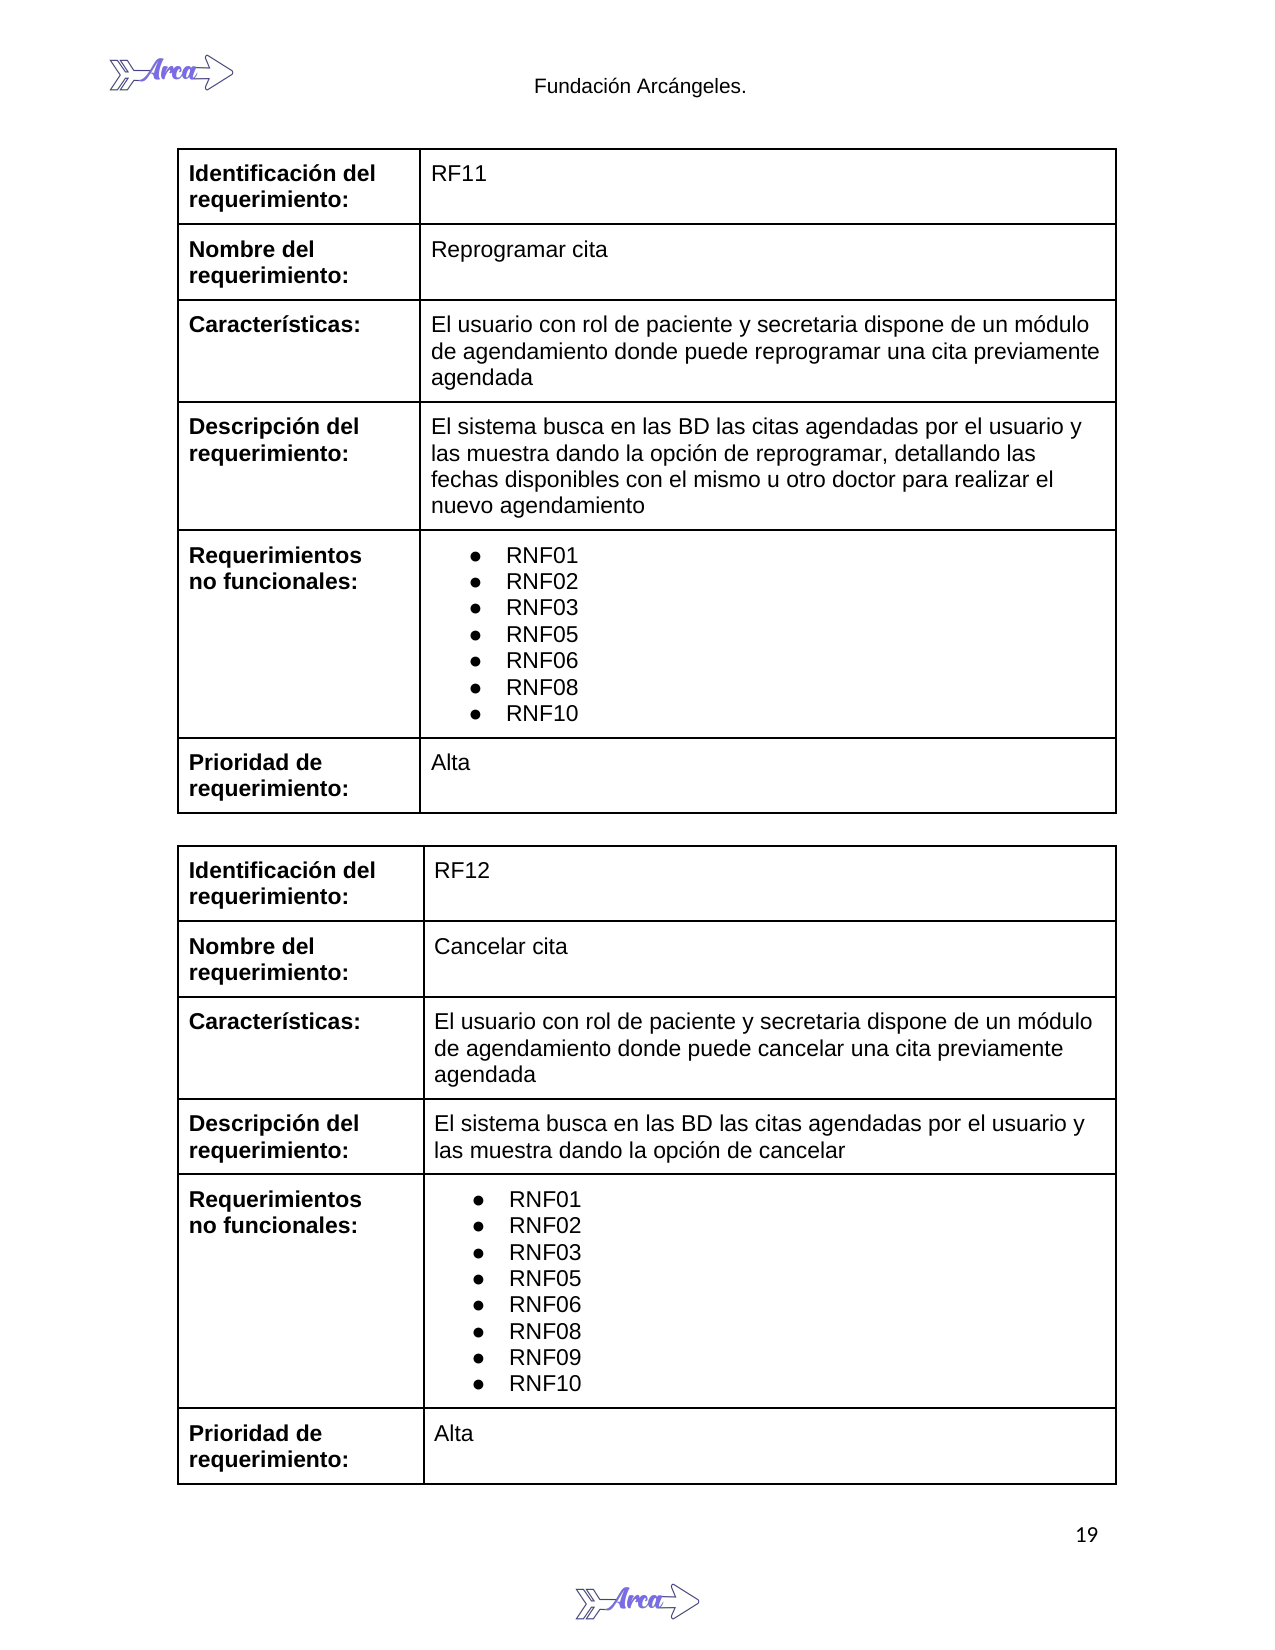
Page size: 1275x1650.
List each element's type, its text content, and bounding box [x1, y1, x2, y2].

table_cell Alta [421, 739, 1115, 812]
table_cell El usuario con rol de paciente y secretaria dispone de un módulo de agendamiento donde puede cancelar una cita previamente agendada [425, 998, 1115, 1098]
table_cell Características: [179, 998, 423, 1098]
picture [572, 1580, 703, 1623]
table_cell RNF01 RNF02 RNF03 RNF05 RNF06 RNF08 RNF10 [421, 531, 1115, 737]
table_cell Descripción del requerimiento: [179, 1100, 423, 1173]
table_header Identificación del requerimiento: [179, 847, 423, 920]
table_cell Prioridad de requerimiento: [179, 1409, 423, 1483]
table_cell El sistema busca en las BD las citas agendadas por el usuario y las muestra dando la opción de cancelar [425, 1100, 1115, 1173]
table_cell Nombre del requerimiento: [179, 922, 423, 996]
table_cell Reprogramar cita [421, 225, 1115, 299]
table_cell Cancelar cita [425, 922, 1115, 996]
picture [106, 51, 237, 94]
table_cell Prioridad de requerimiento: [179, 739, 419, 812]
table_cell Características: [179, 301, 419, 401]
table_header Identificación del requerimiento: [179, 150, 419, 223]
table_cell RNF01 RNF02 RNF03 RNF05 RNF06 RNF08 RNF09 RNF10 [425, 1175, 1115, 1407]
table_cell Requerimientos no funcionales: [179, 531, 419, 737]
table_cell El sistema busca en las BD las citas agendadas por el usuario y las muestra dando la opción de reprogramar, detallando las fechas disponibles con el mismo u otro doctor para realizar el nuevo agendamiento [421, 403, 1115, 529]
table_cell Nombre del requerimiento: [179, 225, 419, 299]
table_header RF11 [421, 150, 1115, 223]
table_cell Requerimientos no funcionales: [179, 1175, 423, 1407]
table_cell El usuario con rol de paciente y secretaria dispone de un módulo de agendamiento donde puede reprogramar una cita previamente agendada [421, 301, 1115, 401]
table_cell Descripción del requerimiento: [179, 403, 419, 529]
table_cell Alta [425, 1409, 1115, 1483]
table_header RF12 [425, 847, 1115, 920]
